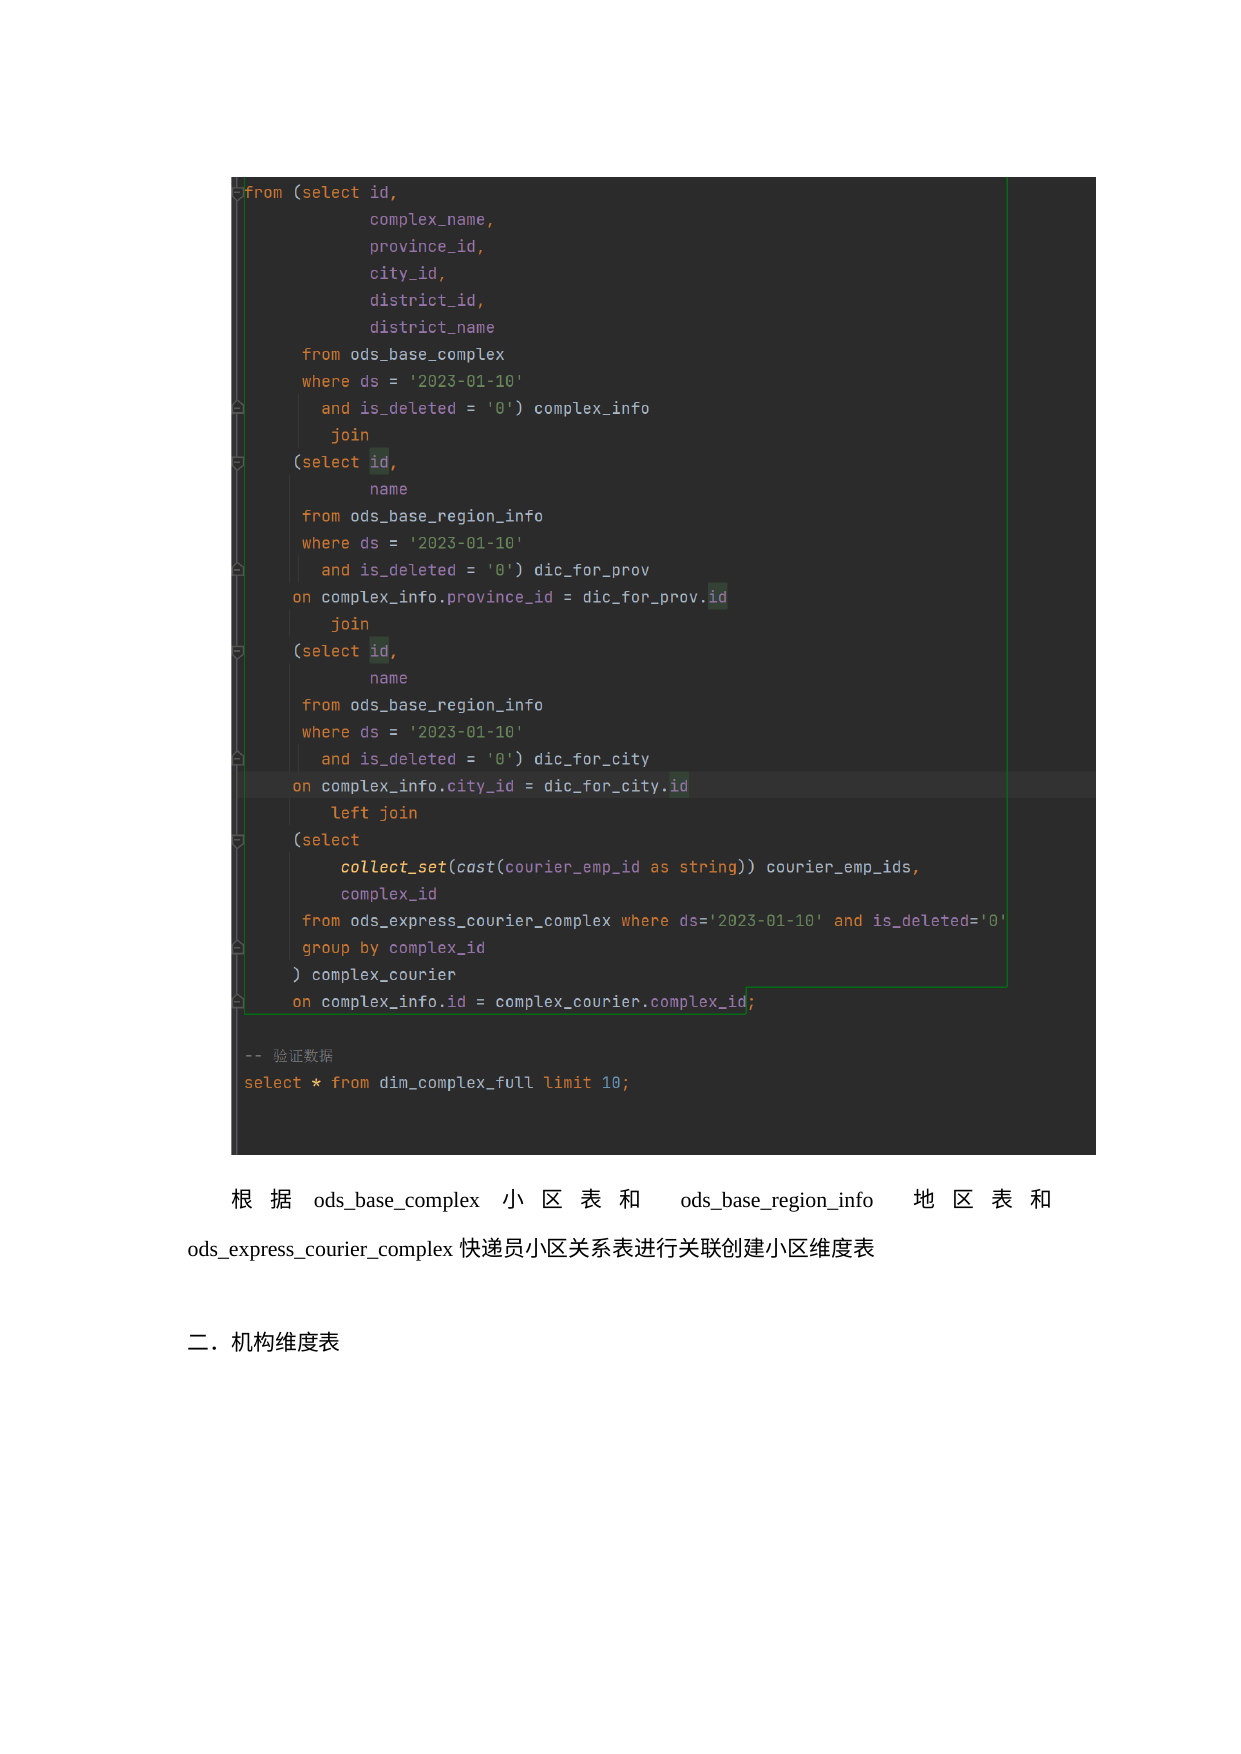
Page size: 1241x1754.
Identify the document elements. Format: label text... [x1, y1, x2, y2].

text 根据ods_base_complex小区表和 ods_base_region_info 地区表和 ods_express_courier_complex 快递员小区关系表进行关联创建小区维度表 [187, 1182, 1053, 1263]
list 机构维度表 [187, 1324, 1053, 1357]
picture [231, 177, 1096, 1155]
